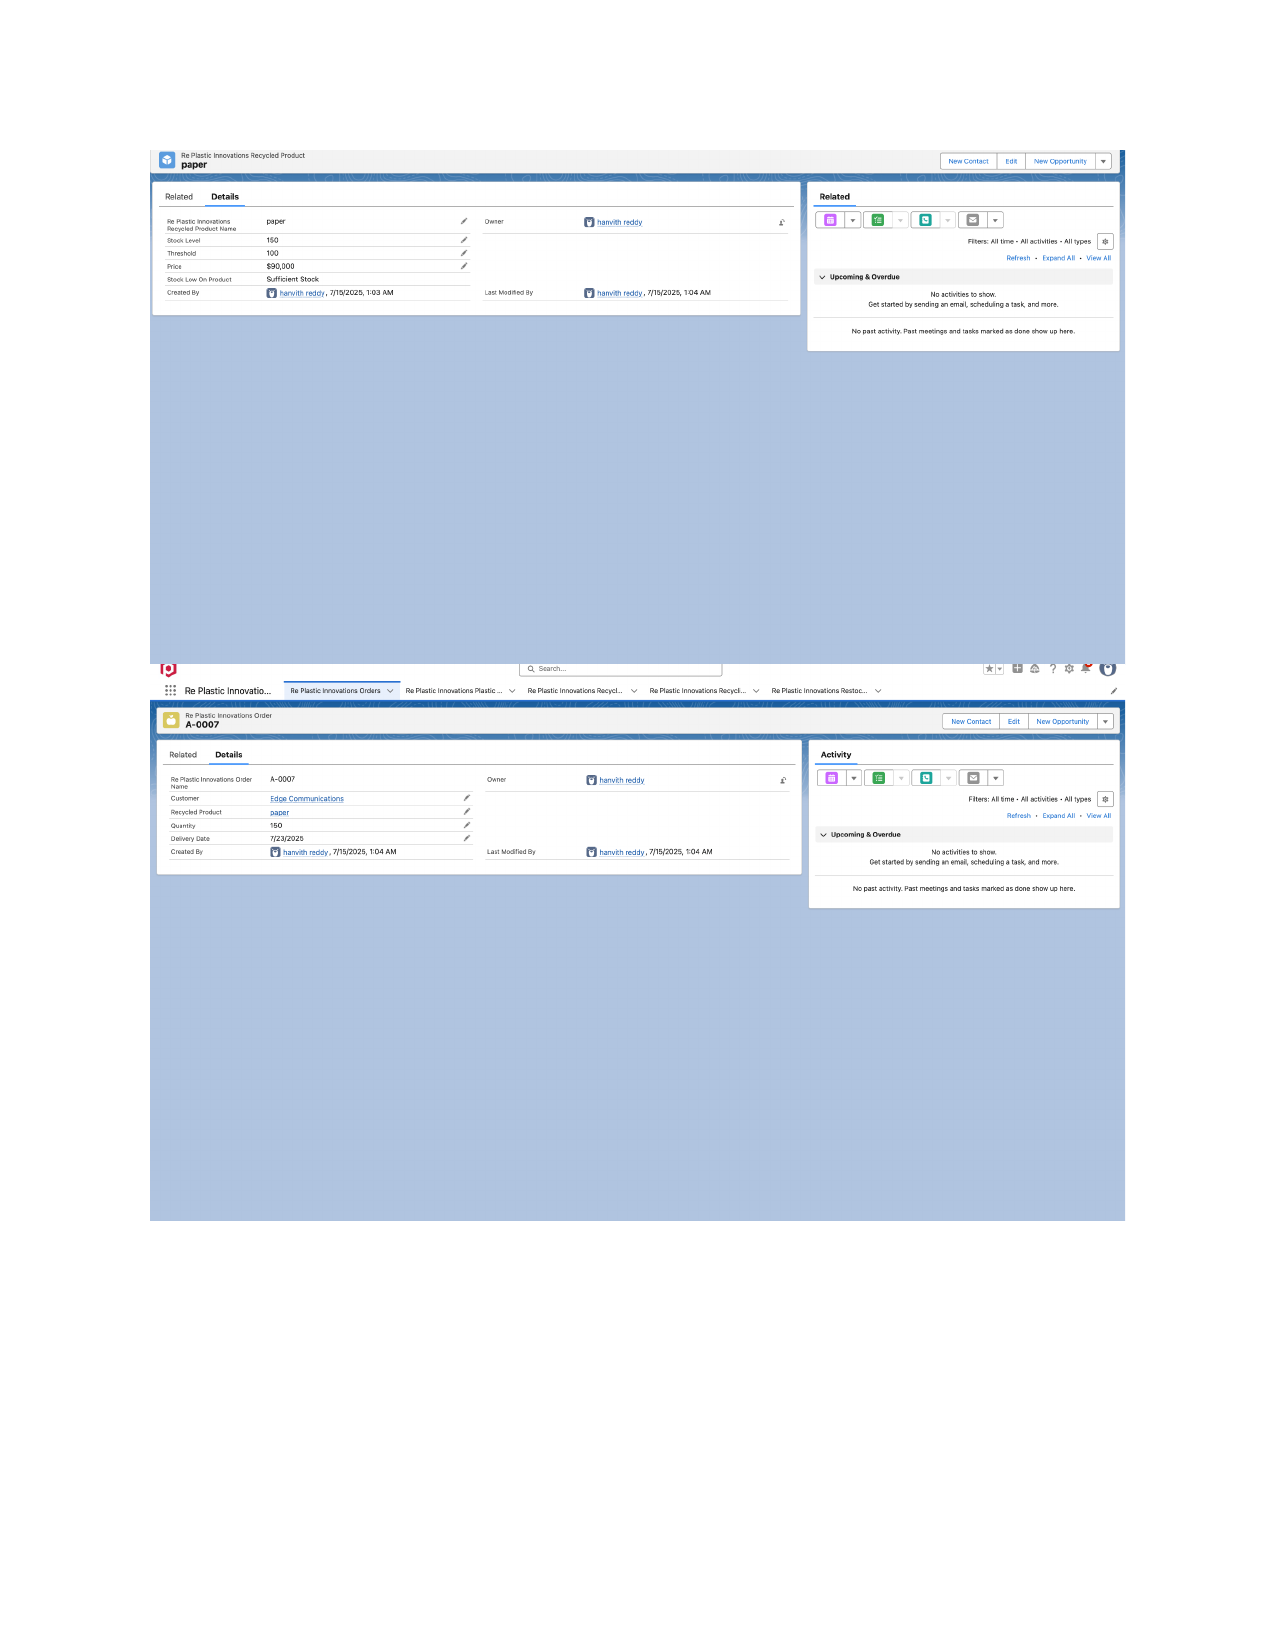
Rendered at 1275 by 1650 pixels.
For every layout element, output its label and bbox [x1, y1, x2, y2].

picture [150, 150, 1125, 1221]
